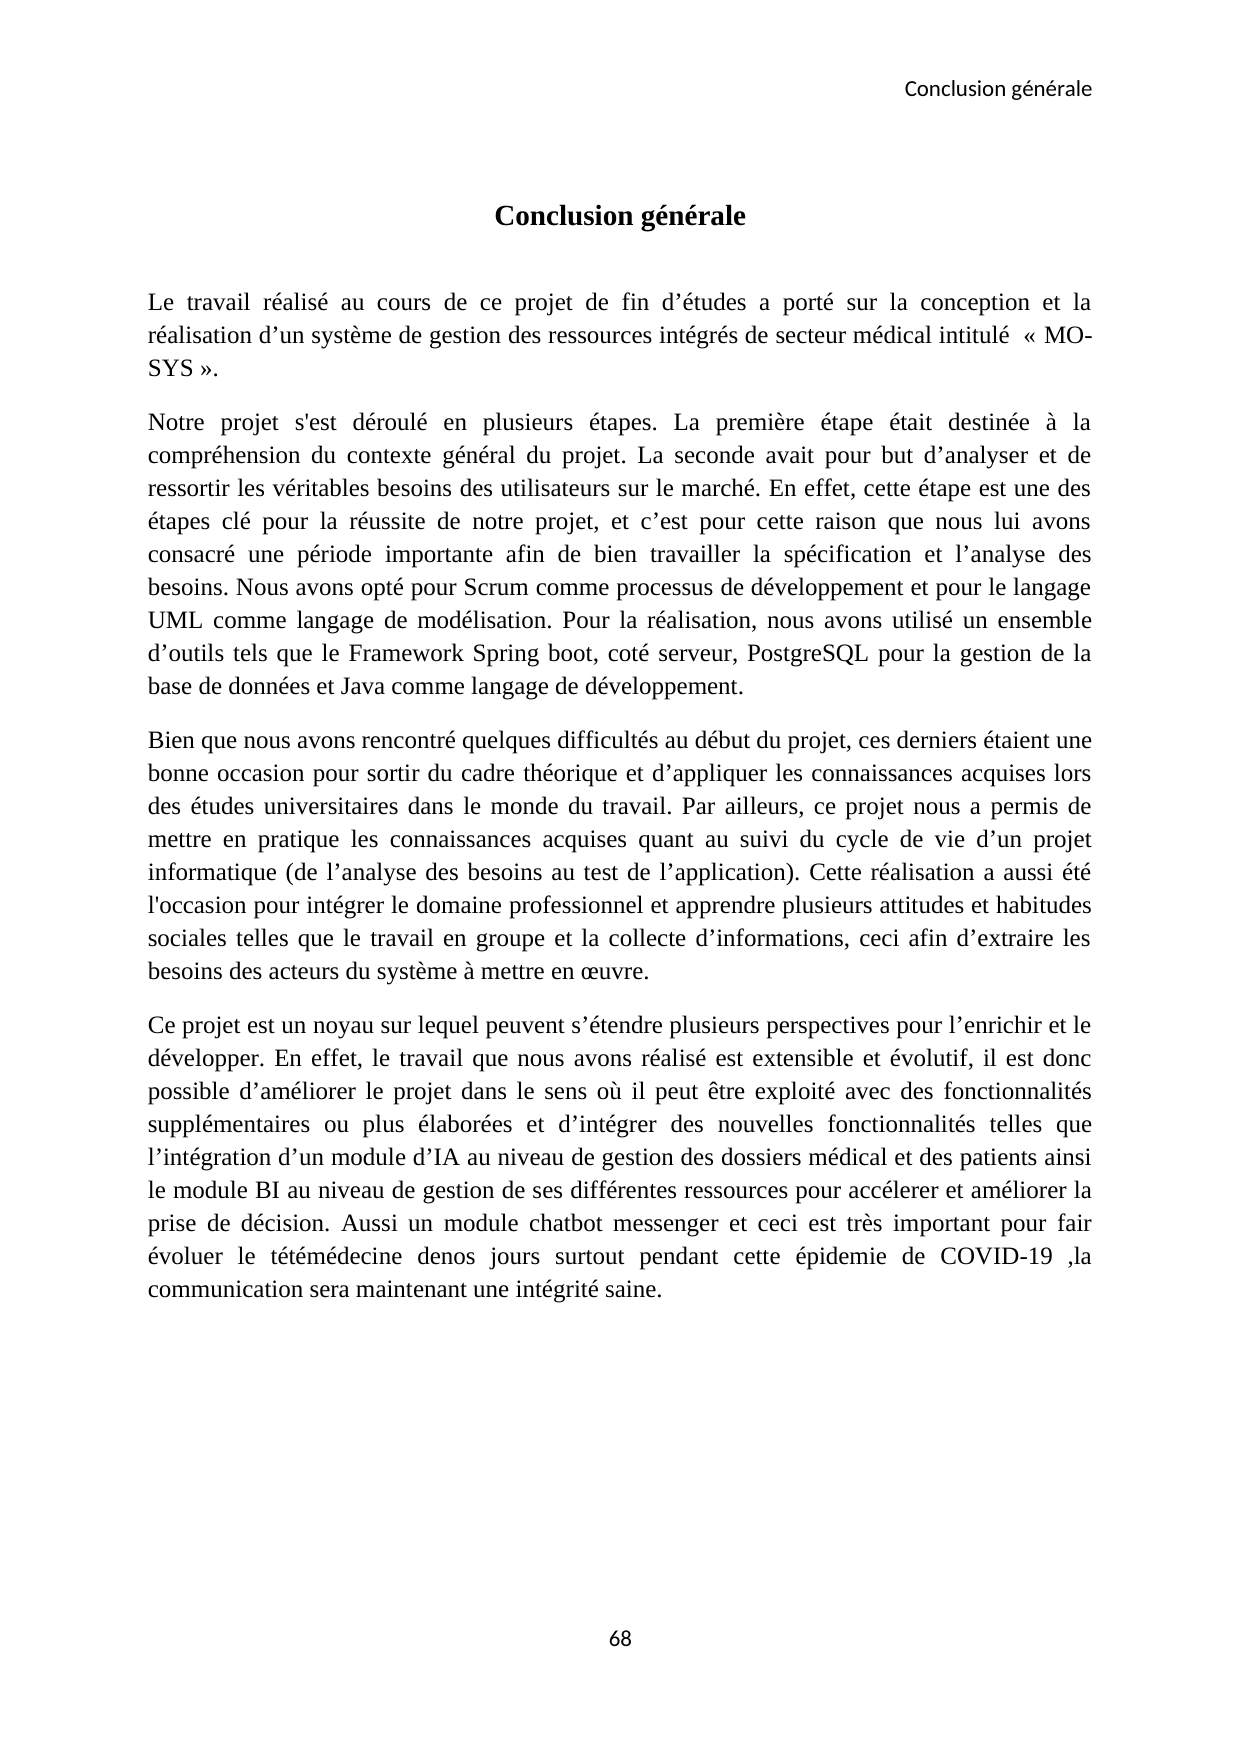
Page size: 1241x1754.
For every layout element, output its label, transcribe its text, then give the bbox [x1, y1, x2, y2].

text Le travail réalisé au cours de ce projet de fin d’études a porté sur la conception et la réalisation d’un système de gestion des ressources intégrés de secteur médical intitulé « MO-SYS ». [148, 287, 1093, 382]
subtitle Conclusion générale [148, 198, 1093, 231]
text Bien que nous avons rencontré quelques difficultés au début du projet, ces derniers étaient une bonne occasion pour sortir du cadre théorique et d’appliquer les connaissances acquises lors des études universitaires dans le monde du travail. Par ailleurs, ce projet nous a permis de mettre en pratique les connaissances acquises quant au suivi du cycle de vie d’un projet informatique (de l’analyse des besoins au test de l’application). Cette réalisation a aussi été l'occasion pour intégrer le domaine professionnel et apprendre plusieurs attitudes et habitudes sociales telles que le travail en groupe et la collecte d’informations, ceci afin d’extraire les besoins des acteurs du système à mettre en œuvre. [148, 725, 1093, 985]
text Ce projet est un noyau sur lequel peuvent s’étendre plusieurs perspectives pour l’enrichir et le développer. En effet, le travail que nous avons réalisé est extensible et évolutif, il est donc possible d’améliorer le projet dans le sens où il peut être exploité avec des fonctionnalités supplémentaires ou plus élaborées et d’intégrer des nouvelles fonctionnalités telles que l’intégration d’un module d’IA au niveau de gestion des dossiers médical et des patients ainsi le module BI au niveau de gestion de ses différentes ressources pour accélerer et améliorer la prise de décision. Aussi un module chatbot messenger et ceci est très important pour fair évoluer le tétémédecine denos jours surtout pendant cette épidemie de COVID-19 ,la communication sera maintenant une intégrité saine. [148, 1010, 1093, 1303]
text Notre projet s'est déroulé en plusieurs étapes. La première étape était destinée à la compréhension du contexte général du projet. La seconde avait pour but d’analyser et de ressortir les véritables besoins des utilisateurs sur le marché. En effet, cette étape est une des étapes clé pour la réussite de notre projet, et c’est pour cette raison que nous lui avons consacré une période importante afin de bien travailler la spécification et l’analyse des besoins. Nous avons opté pour Scrum comme processus de développement et pour le langage UML comme langage de modélisation. Pour la réalisation, nous avons utilisé un ensemble d’outils tels que le Framework Spring boot, coté serveur, PostgreSQL pour la gestion de la base de données et Java comme langage de développement. [148, 407, 1093, 700]
